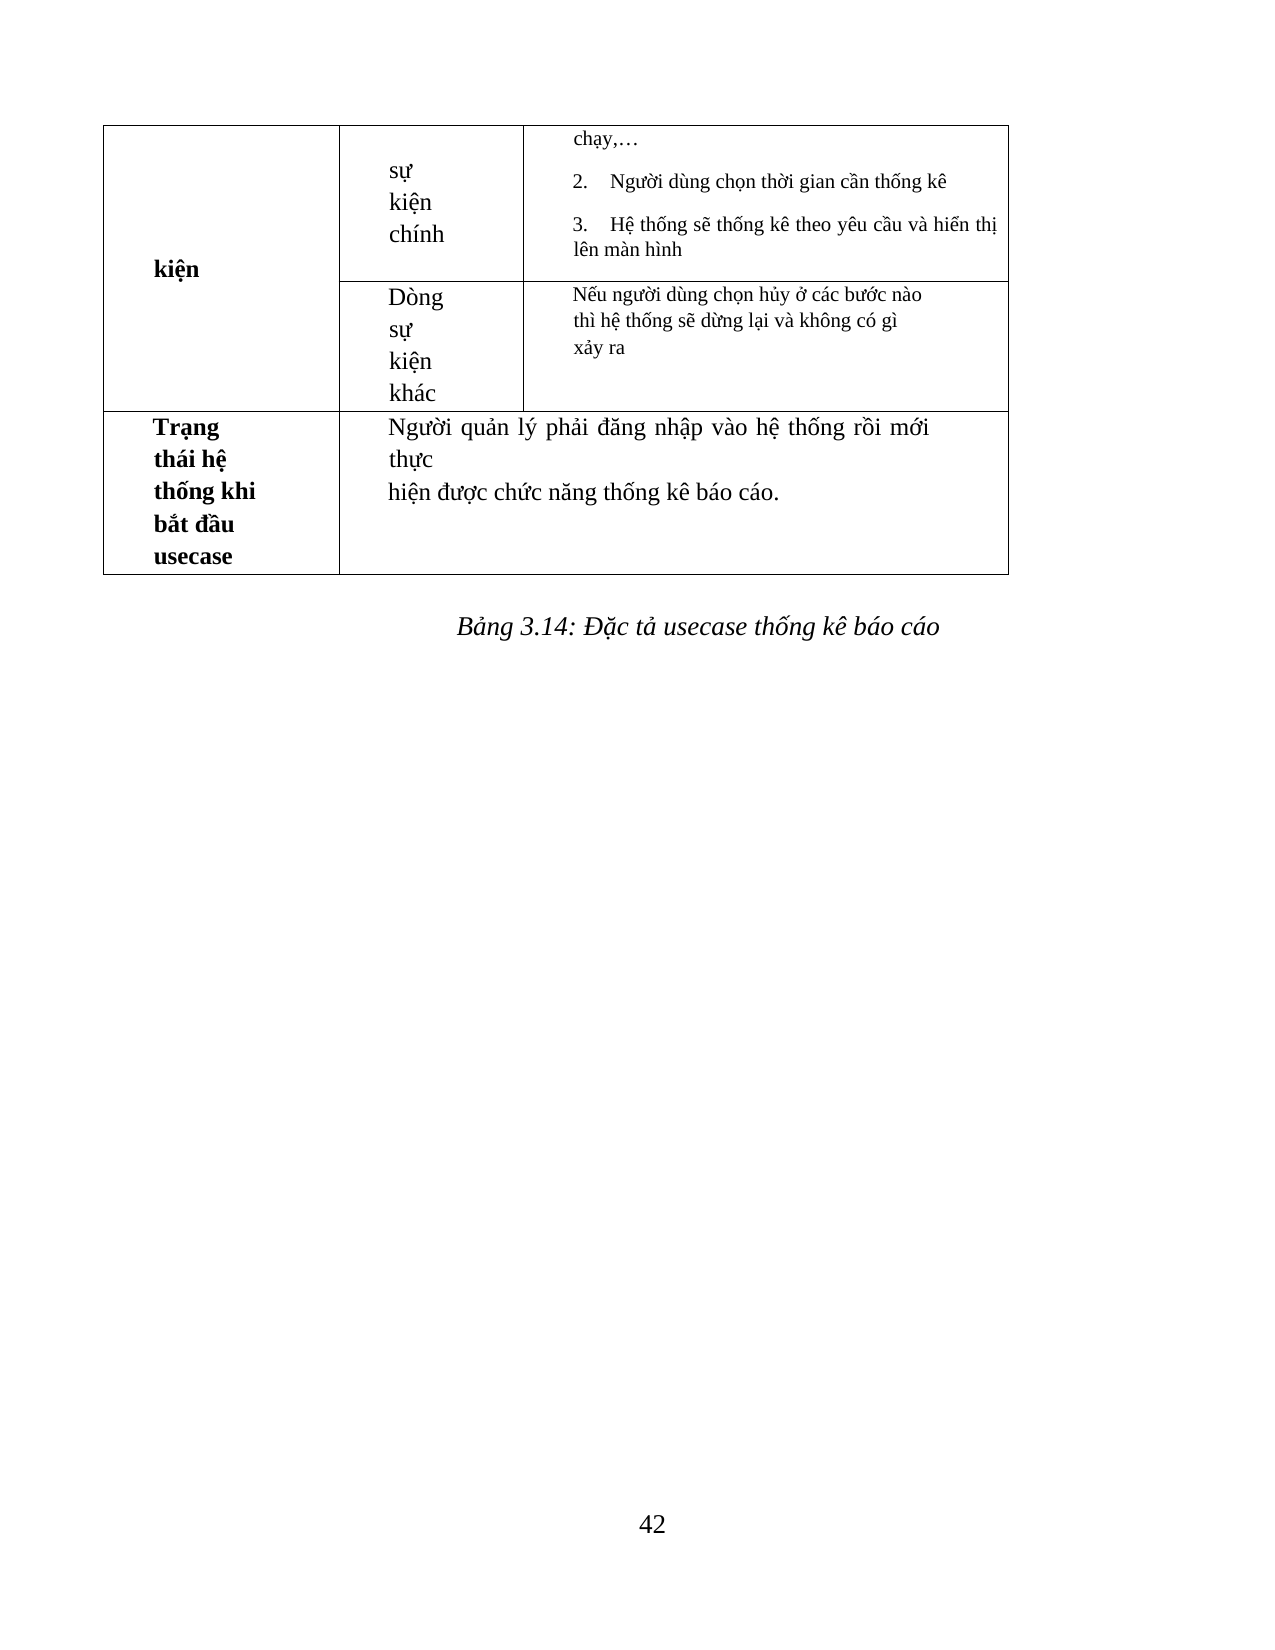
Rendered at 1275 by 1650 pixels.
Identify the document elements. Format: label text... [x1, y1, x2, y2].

table_cell Nếu người dùng chọn hủy ở các bước nào thì hệ thống sẽ dừng lại và không có gì xảy ra [524, 282, 1008, 411]
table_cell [524, 126, 1008, 281]
table_cell Dòng sự kiện chính [340, 126, 523, 281]
table_cell Người quản lý phải đăng nhập vào hệ thống rồi mới thực hiện được chức năng thống kê báo cáo. [340, 412, 1008, 574]
table_cell Trạng thái hệ thống khi bắt đầu usecase [104, 412, 339, 574]
table_cell Dòng sự kiện khác [340, 282, 523, 411]
text Bảng 3.14: Đặc tả usecase thống kê báo cáo [103, 610, 940, 641]
table_cell Dòng sự kiện [104, 126, 339, 411]
